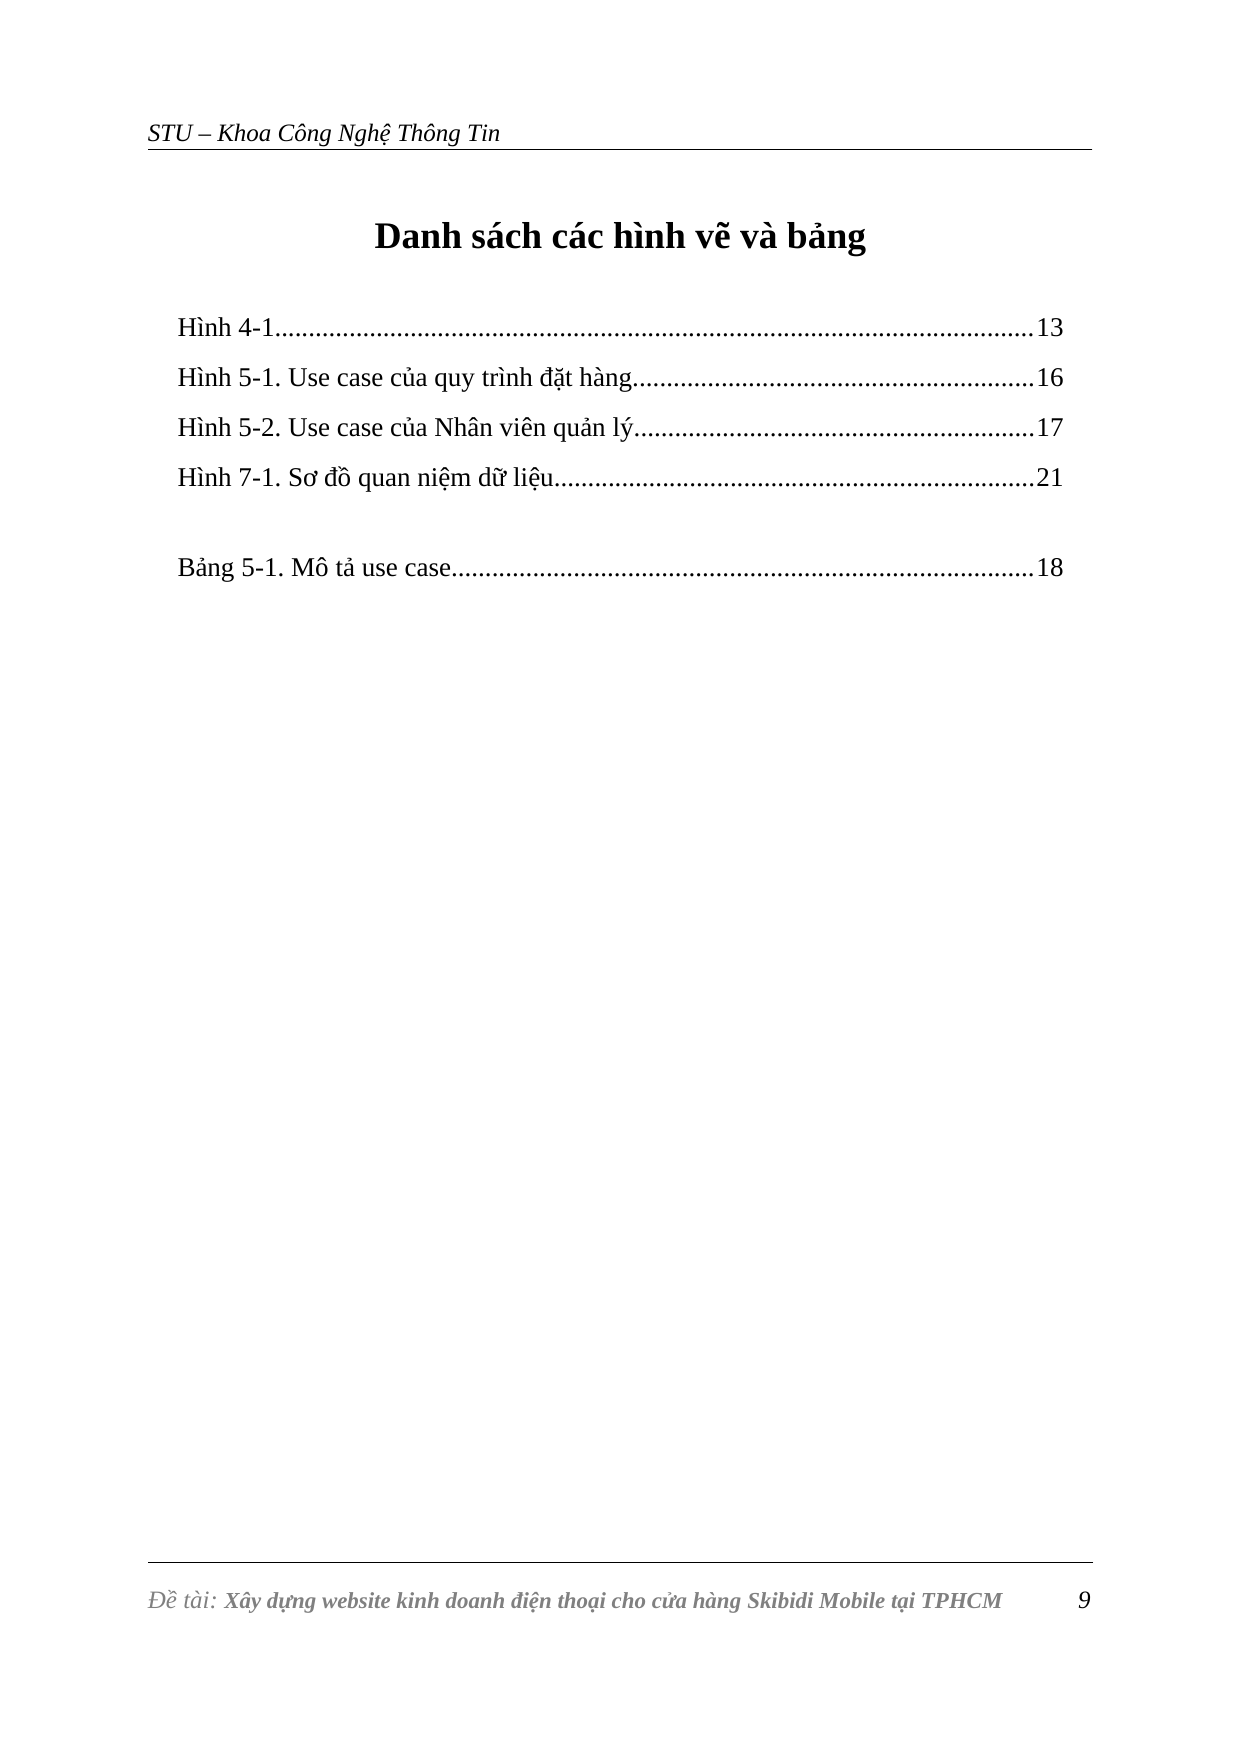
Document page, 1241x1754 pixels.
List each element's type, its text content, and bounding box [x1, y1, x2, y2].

text Hình 5-2. Use case của Nhân viên quản lý. 17 [177, 406, 1063, 444]
title Danh sách các hình vẽ và bảng [148, 215, 1092, 256]
text Hình 7-1. Sơ đồ quan niệm dữ liệu. 21 [177, 456, 1063, 494]
text Bảng 5-1. Mô tả use case. 18 [177, 547, 1063, 584]
text Hình 5-1. Use case của quy trình đặt hàng. 16 [177, 356, 1063, 394]
text Hình 4-1. 13 [177, 306, 1063, 344]
